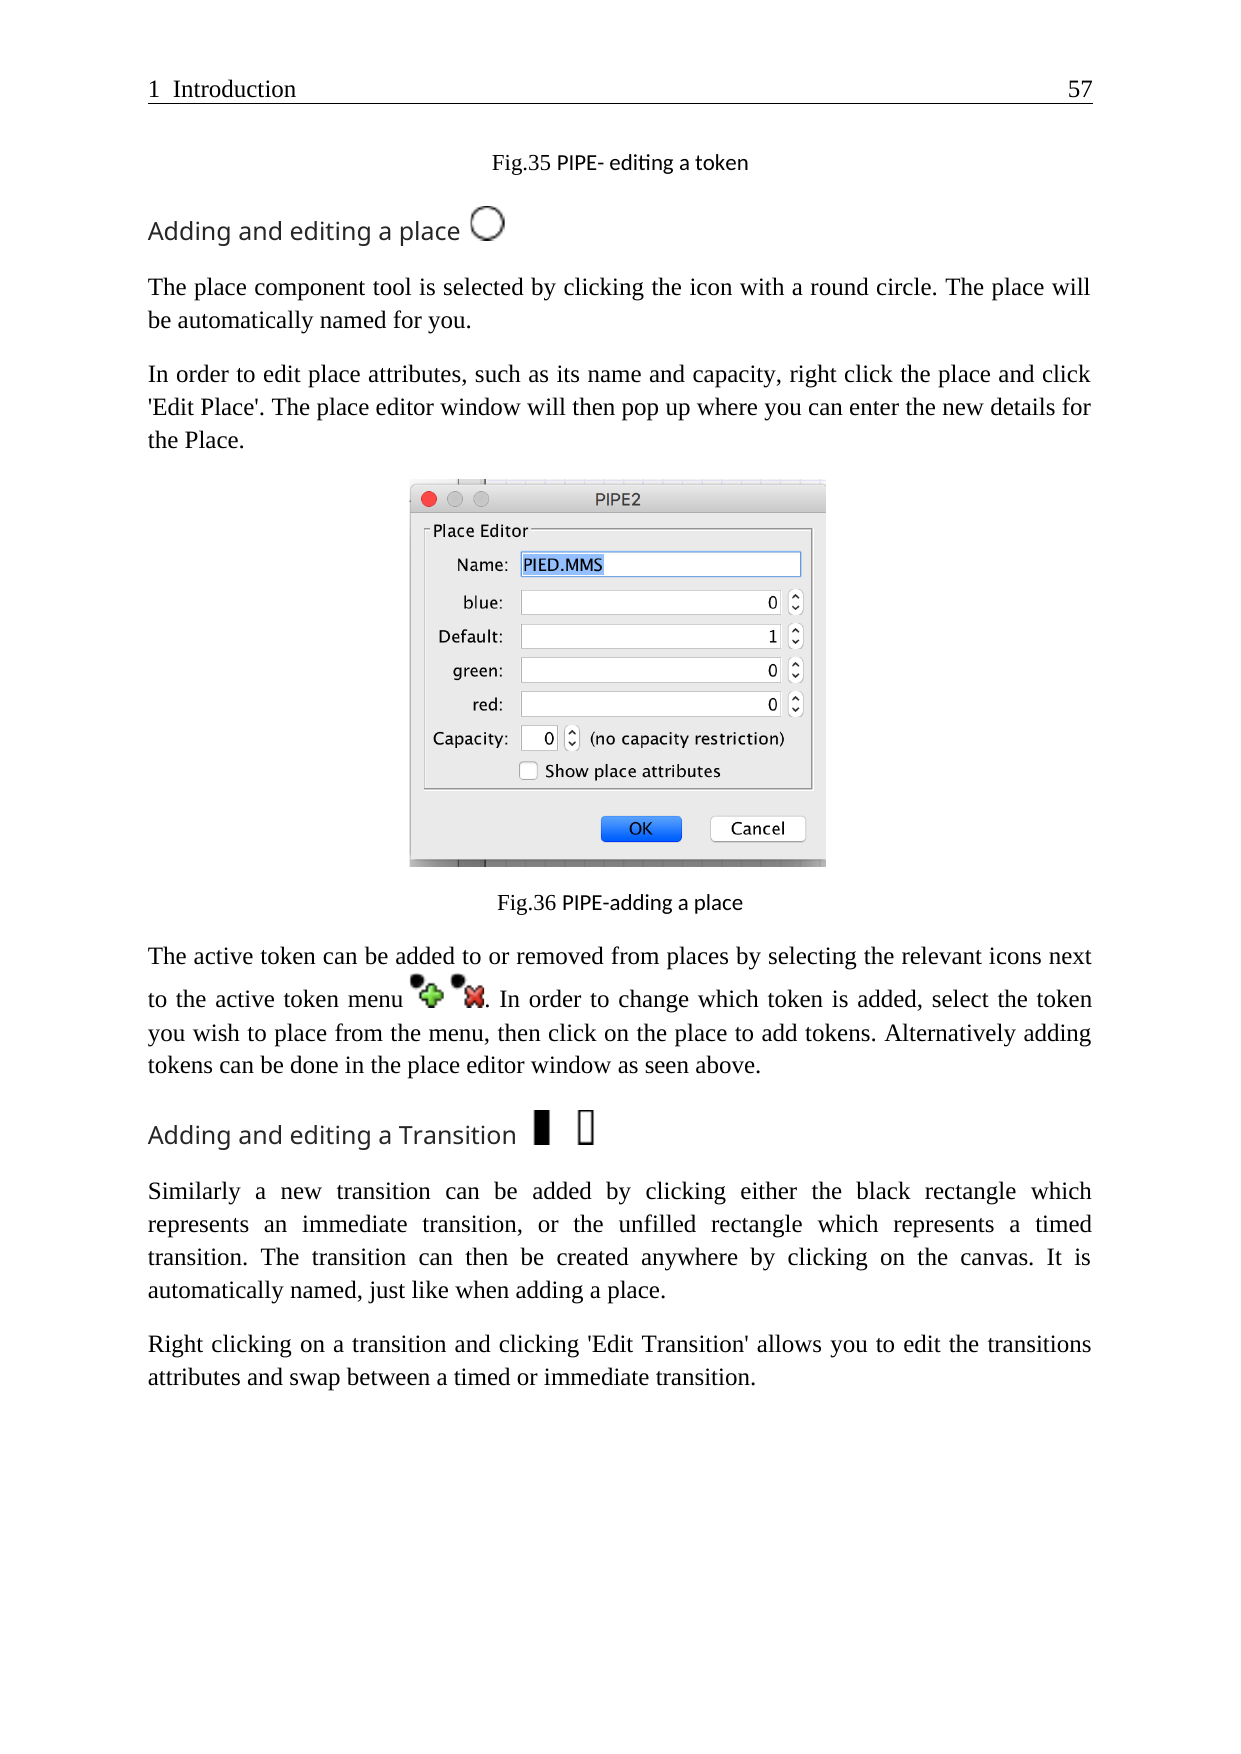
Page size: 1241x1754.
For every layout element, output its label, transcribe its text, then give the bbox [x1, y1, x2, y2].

text Similarly a new transition can be added by clicking either the black rectangle which represents an immediate transition, or the unfilled rectangle which represents a timed transition. The transition can then be created anywhere by clicking on the canvas. It is automatically named, just like when adding a place. [148, 1176, 1093, 1304]
picture [409, 973, 444, 1008]
text Right clicking on a transition and clicking 'Edit Transition' allows you to edit the transitions attributes and swap between a timed or immediate transition. [148, 1329, 1093, 1391]
picture [570, 1110, 605, 1145]
text Fig.35 PIPE- editing a token [148, 148, 1093, 176]
text Adding and editing a place [148, 201, 1093, 252]
text Adding and editing a Transition [148, 1104, 1093, 1156]
text The place component tool is selected by clicking the icon with a round circle. The place will be automatically named for you. [148, 272, 1093, 334]
text Fig.36 PIPE-adding a place [148, 888, 1093, 916]
picture [470, 206, 505, 241]
picture [526, 1110, 561, 1145]
text In order to edit place attributes, such as its name and capacity, right click the place and click 'Edit Place'. The place editor window will then pop up where you can enter the new details for the Place. [148, 359, 1093, 454]
text The active token can be added to or removed from places by selecting the relevant icons next to the active token menu . In order to change which token is added, select the token you wish to place from the menu, then click on the place to add tokens. Alternatively adding tokens can be done in the place editor window as seen above. [148, 941, 1093, 1079]
picture [450, 973, 485, 1008]
picture [409, 479, 826, 867]
